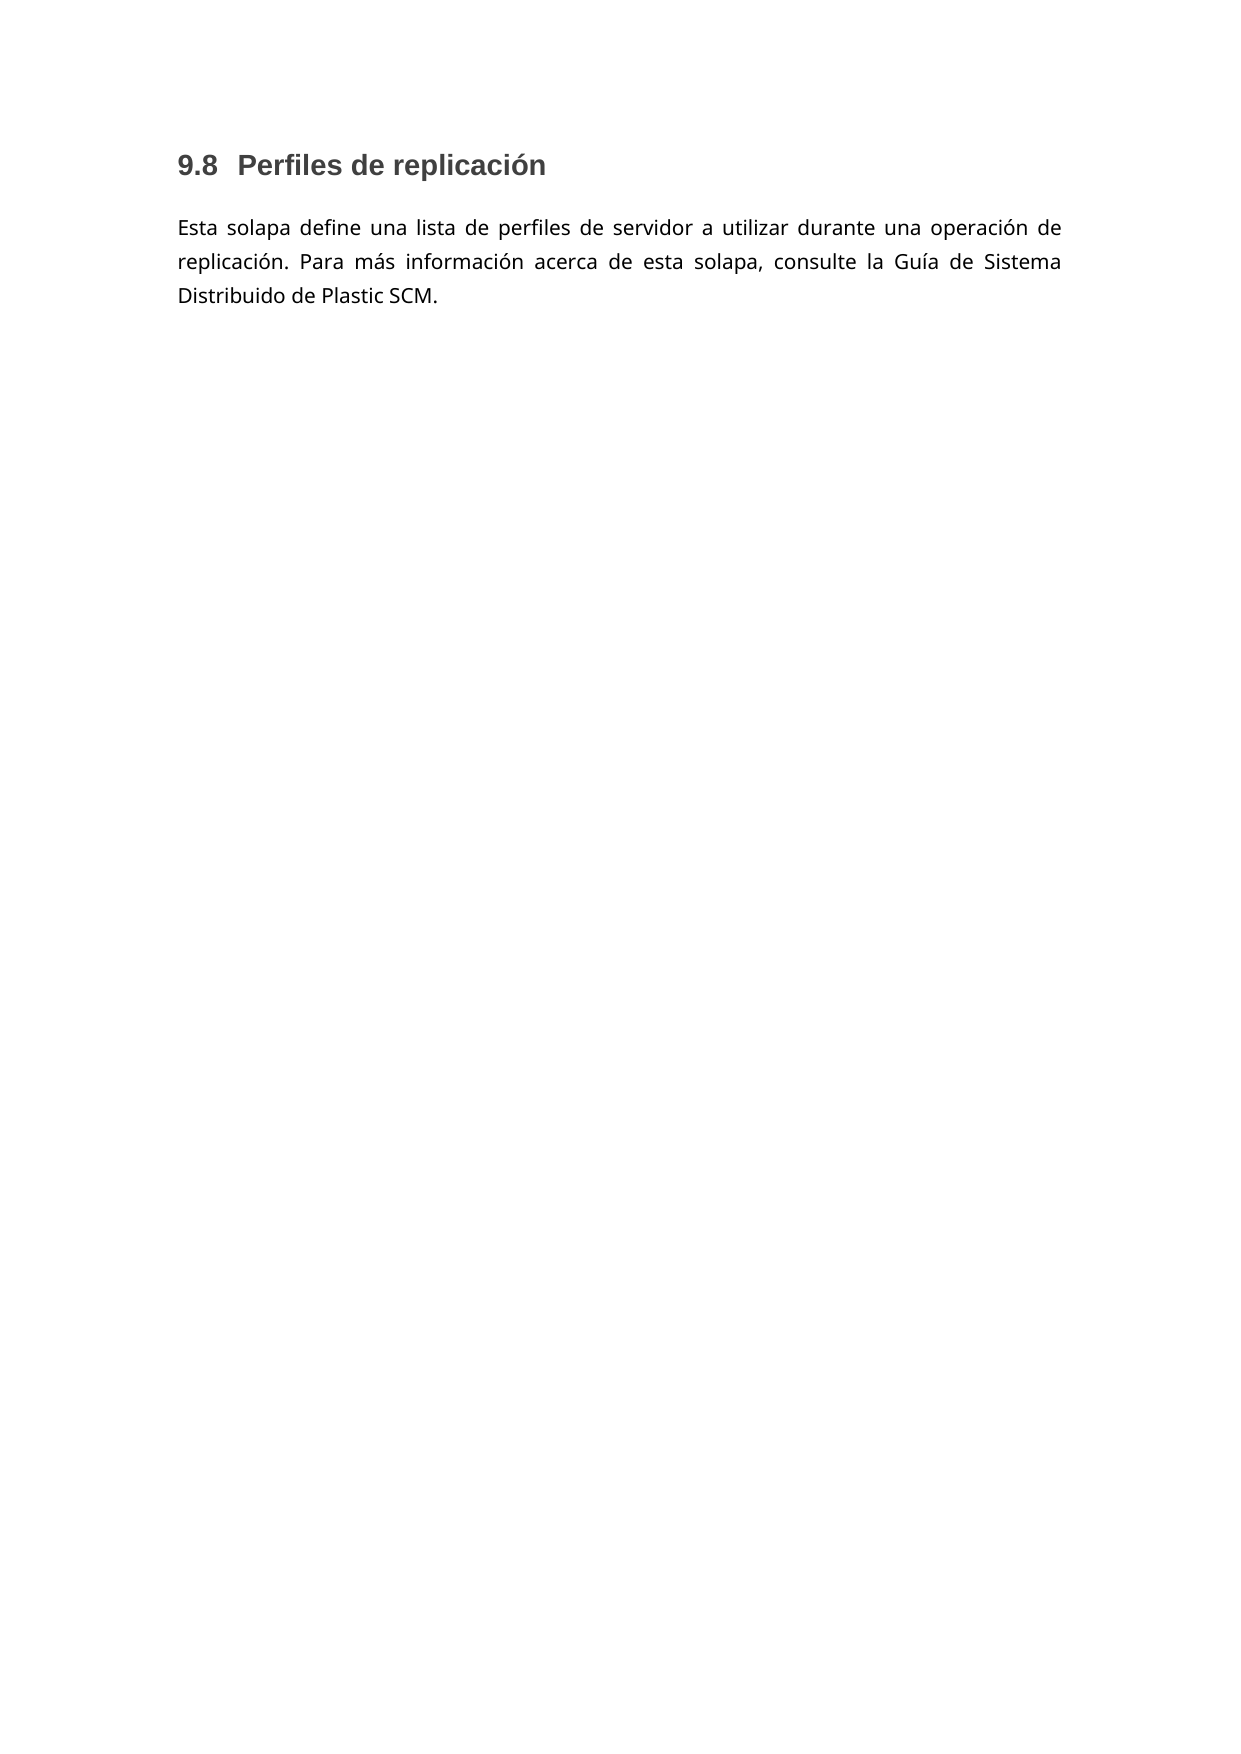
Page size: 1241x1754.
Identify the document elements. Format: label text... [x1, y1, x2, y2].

text Esta solapa define una lista de perfiles de servidor a utilizar durante una operación de replicación. Para más información acerca de esta solapa, consulte la Guía de Sistema Distribuido de Plastic SCM. [177, 213, 1063, 309]
subtitle Perfiles de replicación [177, 148, 1063, 181]
